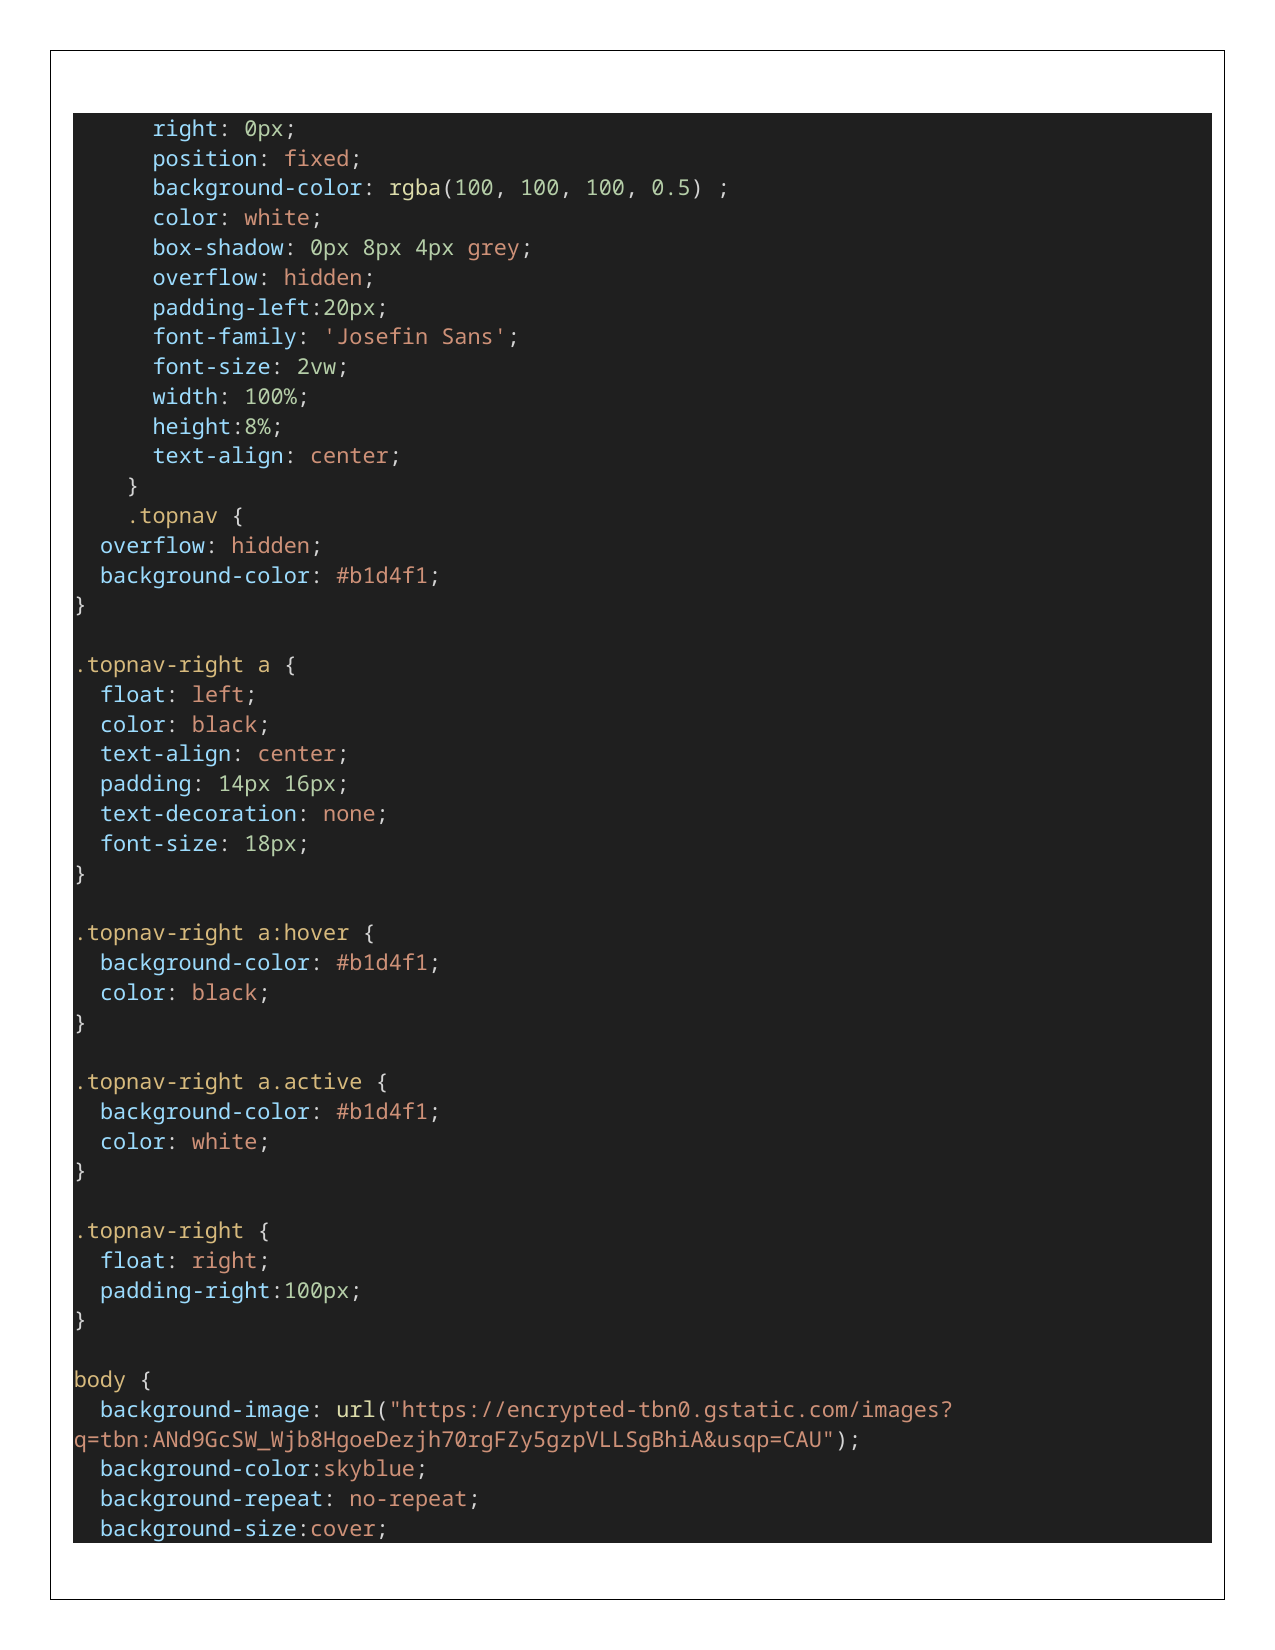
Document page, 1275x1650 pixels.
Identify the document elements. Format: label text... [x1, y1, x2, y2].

text overflow: hidden; [73, 262, 1212, 291]
text float: left; [73, 679, 1212, 708]
text } [73, 1155, 1212, 1185]
text overflow: hidden; [73, 530, 1212, 559]
text background-color: #b1d4f1; [73, 947, 1212, 977]
text padding-right:100px; [73, 1274, 1212, 1304]
text padding-left:20px; [73, 291, 1212, 321]
text color: black; [73, 708, 1212, 738]
text background-color:skyblue; [73, 1453, 1212, 1483]
text position: fixed; [73, 142, 1212, 172]
text body { [73, 1364, 1212, 1394]
text text-decoration: none; [73, 798, 1212, 828]
text background-color: #b1d4f1; [73, 1096, 1212, 1126]
text font-family: 'Josefin Sans'; [73, 321, 1212, 351]
text text-align: center; [73, 738, 1212, 768]
text font-size: 18px; [73, 828, 1212, 857]
text } [73, 589, 1212, 619]
text width: 100%; [73, 381, 1212, 411]
text background-size:cover; [73, 1513, 1212, 1543]
text background-repeat: no-repeat; [73, 1483, 1212, 1513]
text color: white; [73, 1126, 1212, 1155]
text .topnav-right a.active { [73, 1066, 1212, 1096]
text right: 0px; [73, 113, 1212, 142]
text height:8%; [73, 411, 1212, 440]
text background-color: rgba(100, 100, 100, 0.5) ; [73, 172, 1212, 202]
text .topnav-right { [73, 1215, 1212, 1245]
text padding: 14px 16px; [73, 768, 1212, 798]
text } [73, 1006, 1212, 1036]
text box-shadow: 0px 8px 4px grey; [73, 232, 1212, 262]
text } [73, 857, 1212, 887]
text color: white; [73, 202, 1212, 232]
text background-color: #b1d4f1; [73, 559, 1212, 589]
text color: black; [73, 977, 1212, 1006]
text text-align: center; [73, 440, 1212, 470]
text } [73, 470, 1212, 500]
text .topnav-right a:hover { [73, 917, 1212, 947]
text } [73, 1304, 1212, 1334]
text .topnav-right a { [73, 649, 1212, 679]
text float: right; [73, 1245, 1212, 1274]
text background-image: url("https://encrypted-tbn0.gstatic.com/images?q=tbn:ANd9GcSW_Wjb8HgoeDezjh70rgFZy5gzpVLLSgBhiA&usqp=CAU"); [73, 1394, 1212, 1453]
text font-size: 2vw; [73, 351, 1212, 381]
text .topnav { [73, 500, 1212, 530]
